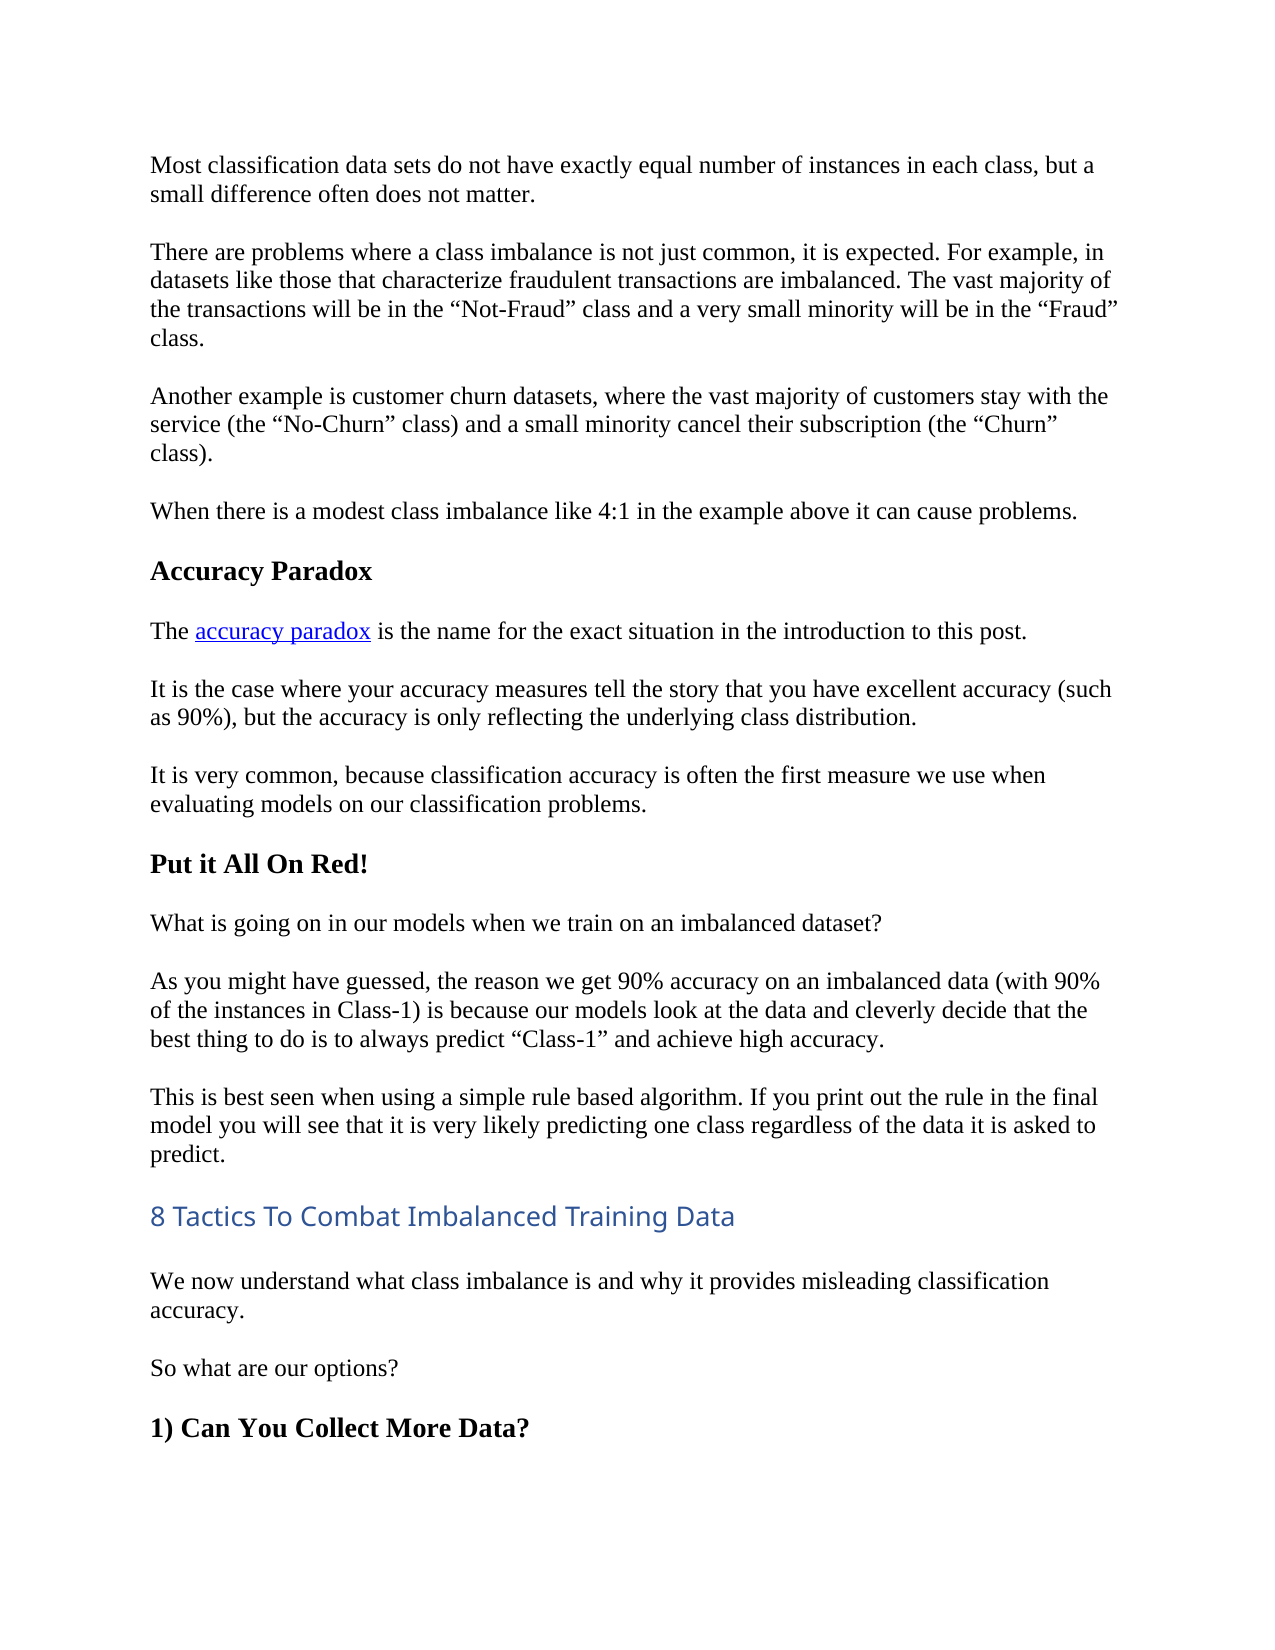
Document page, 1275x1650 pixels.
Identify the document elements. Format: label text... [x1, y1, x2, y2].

subtitle Put it All On Red! [150, 847, 1125, 879]
text What is going on in our models when we train on an imbalanced dataset? [150, 908, 1125, 937]
text This is best seen when using a simple rule based algorithm. If you print out the rule in the final model you will see that it is very likely predicting one class regardless of the data it is asked to predict. [150, 1082, 1125, 1168]
subtitle 1) Can You Collect More Data? [150, 1411, 1125, 1443]
subtitle Accuracy Paradox [150, 554, 1125, 587]
text The accuracy paradox is the name for the exact situation in the introduction to this post. [150, 616, 1125, 644]
text We now understand what class imbalance is and why it provides misleading classification accuracy. [150, 1266, 1125, 1324]
subtitle 8 Tactics To Combat Imbalanced Training Data [150, 1197, 1125, 1234]
text There are problems where a class imbalance is not just common, it is expected. For example, in datasets like those that characterize fraudulent transactions are imbalanced. The vast majority of the transactions will be in the “Not-Fraud” class and a very small minority will be in the “Fraud” class. [150, 237, 1125, 352]
text As you might have guessed, the reason we get 90% accuracy on an imbalanced data (with 90% of the instances in Class-1) is because our models look at the data and cleverly decide that the best thing to do is to always predict “Class-1” and achieve high accuracy. [150, 966, 1125, 1053]
text So what are our options? [150, 1353, 1125, 1382]
text Another example is customer churn datasets, where the vast majority of customers stay with the service (the “No-Churn” class) and a small minority cancel their subscription (the “Churn” class). [150, 381, 1125, 467]
text Most classification data sets do not have exactly equal number of instances in each class, but a small difference often does not matter. [150, 150, 1125, 207]
text It is the case where your accuracy measures tell the story that you have excellent accuracy (such as 90%), but the accuracy is only reflecting the underlying class distribution. [150, 674, 1125, 731]
text It is very common, because classification accuracy is often the first measure we use when evaluating models on our classification problems. [150, 760, 1125, 818]
text When there is a modest class imbalance like 4:1 in the example above it can cause problems. [150, 496, 1125, 525]
